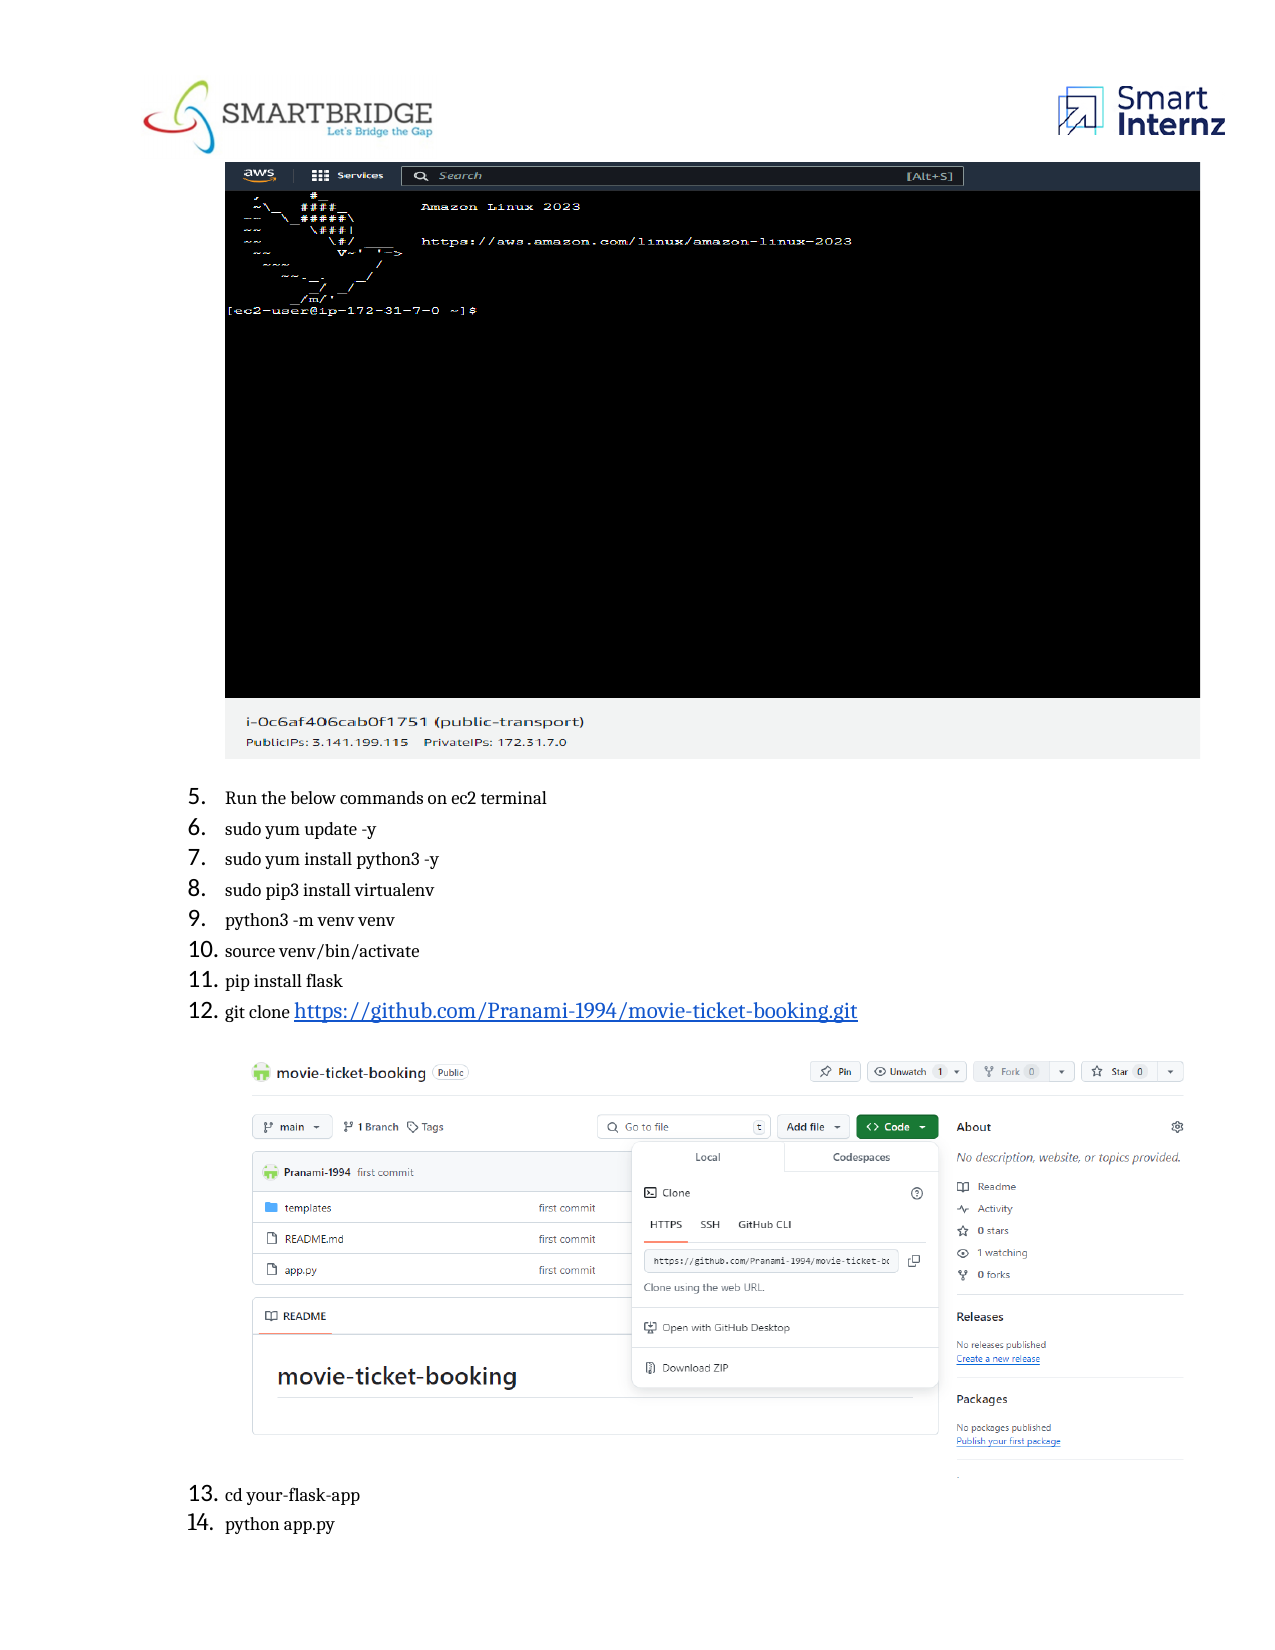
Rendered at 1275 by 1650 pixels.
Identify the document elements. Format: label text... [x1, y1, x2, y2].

list git clone https://github.com/Pranami-1994/movie-ticket-booking.git [187, 994, 1125, 1024]
list Run the below commands on ec2 terminal [187, 780, 1125, 811]
list sudo yum install python3 -y [187, 841, 1125, 872]
list sudo yum update -y [187, 811, 1125, 841]
list python app.py [187, 1508, 1125, 1537]
list sudo pip3 install virtualenv [187, 872, 1125, 902]
list pip install flask [187, 963, 1125, 994]
picture [1053, 86, 1230, 135]
picture [225, 1050, 1200, 1478]
list python3 -m venv venv [187, 902, 1125, 933]
picture [225, 162, 1200, 759]
list source venv/bin/activate [187, 933, 1125, 963]
list cd your-flask-app [187, 1477, 1125, 1508]
picture [140, 75, 437, 159]
